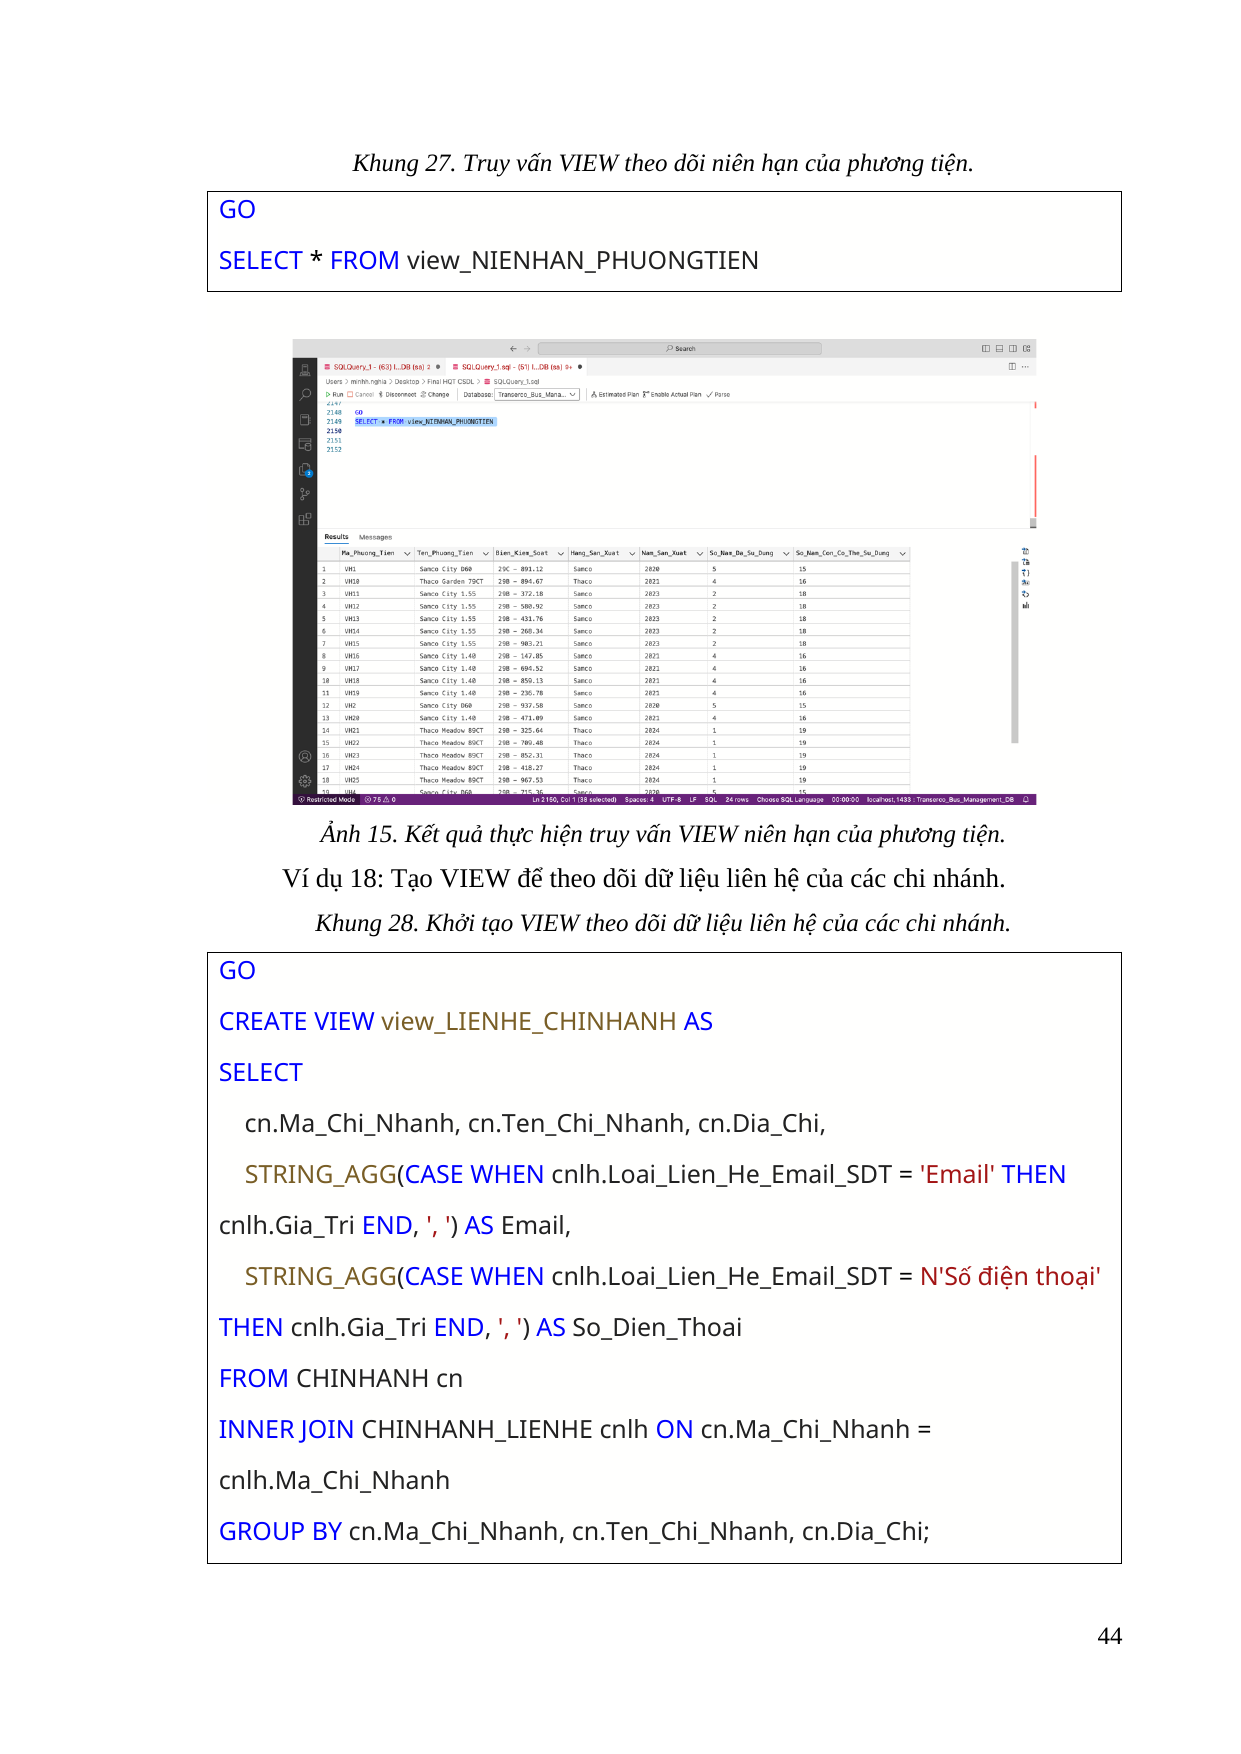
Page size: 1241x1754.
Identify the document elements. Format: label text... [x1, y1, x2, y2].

text Khung 28. Khởi tạo VIEW theo dõi dữ liệu liên hệ của các chi nhánh. [207, 908, 1122, 937]
text Ví dụ 18: Tạo VIEW để theo dõi dữ liệu liên hệ của các chi nhánh. [207, 862, 1122, 893]
text Ảnh 15. Kết quả thực hiện truy vấn VIEW niên hạn của phương tiện. [207, 819, 1122, 847]
text Khung 27. Truy vấn VIEW theo dõi niên hạn của phương tiện. [207, 148, 1122, 176]
picture [292, 339, 1037, 805]
table_header GO CREATE VIEW view_LIENHE_CHINHANH AS SELECT cn.Ma_Chi_Nhanh, cn.Ten_Chi_Nhanh, cn.Dia_Chi, STRING_AGG(CASE WHEN cnlh.Loai_Lien_He_Email_SDT = 'Email' THEN cnlh.Gia_Tri END, ', ') AS Email, STRING_AGG(CASE WHEN cnlh.Loai_Lien_He_Email_SDT = N'Số điện thoại' THEN cnlh.Gia_Tri END, ', ') AS So_Dien_Thoai FROM CHINHANH cn INNER JOIN CHINHANH_LIENHE cnlh ON cn.Ma_Chi_Nhanh = cnlh.Ma_Chi_Nhanh GROUP BY cn.Ma_Chi_Nhanh, cn.Ten_Chi_Nhanh, cn.Dia_Chi; [208, 953, 1121, 1562]
table_header GO SELECT * FROM view_NIENHAN_PHUONGTIEN [208, 192, 1121, 291]
